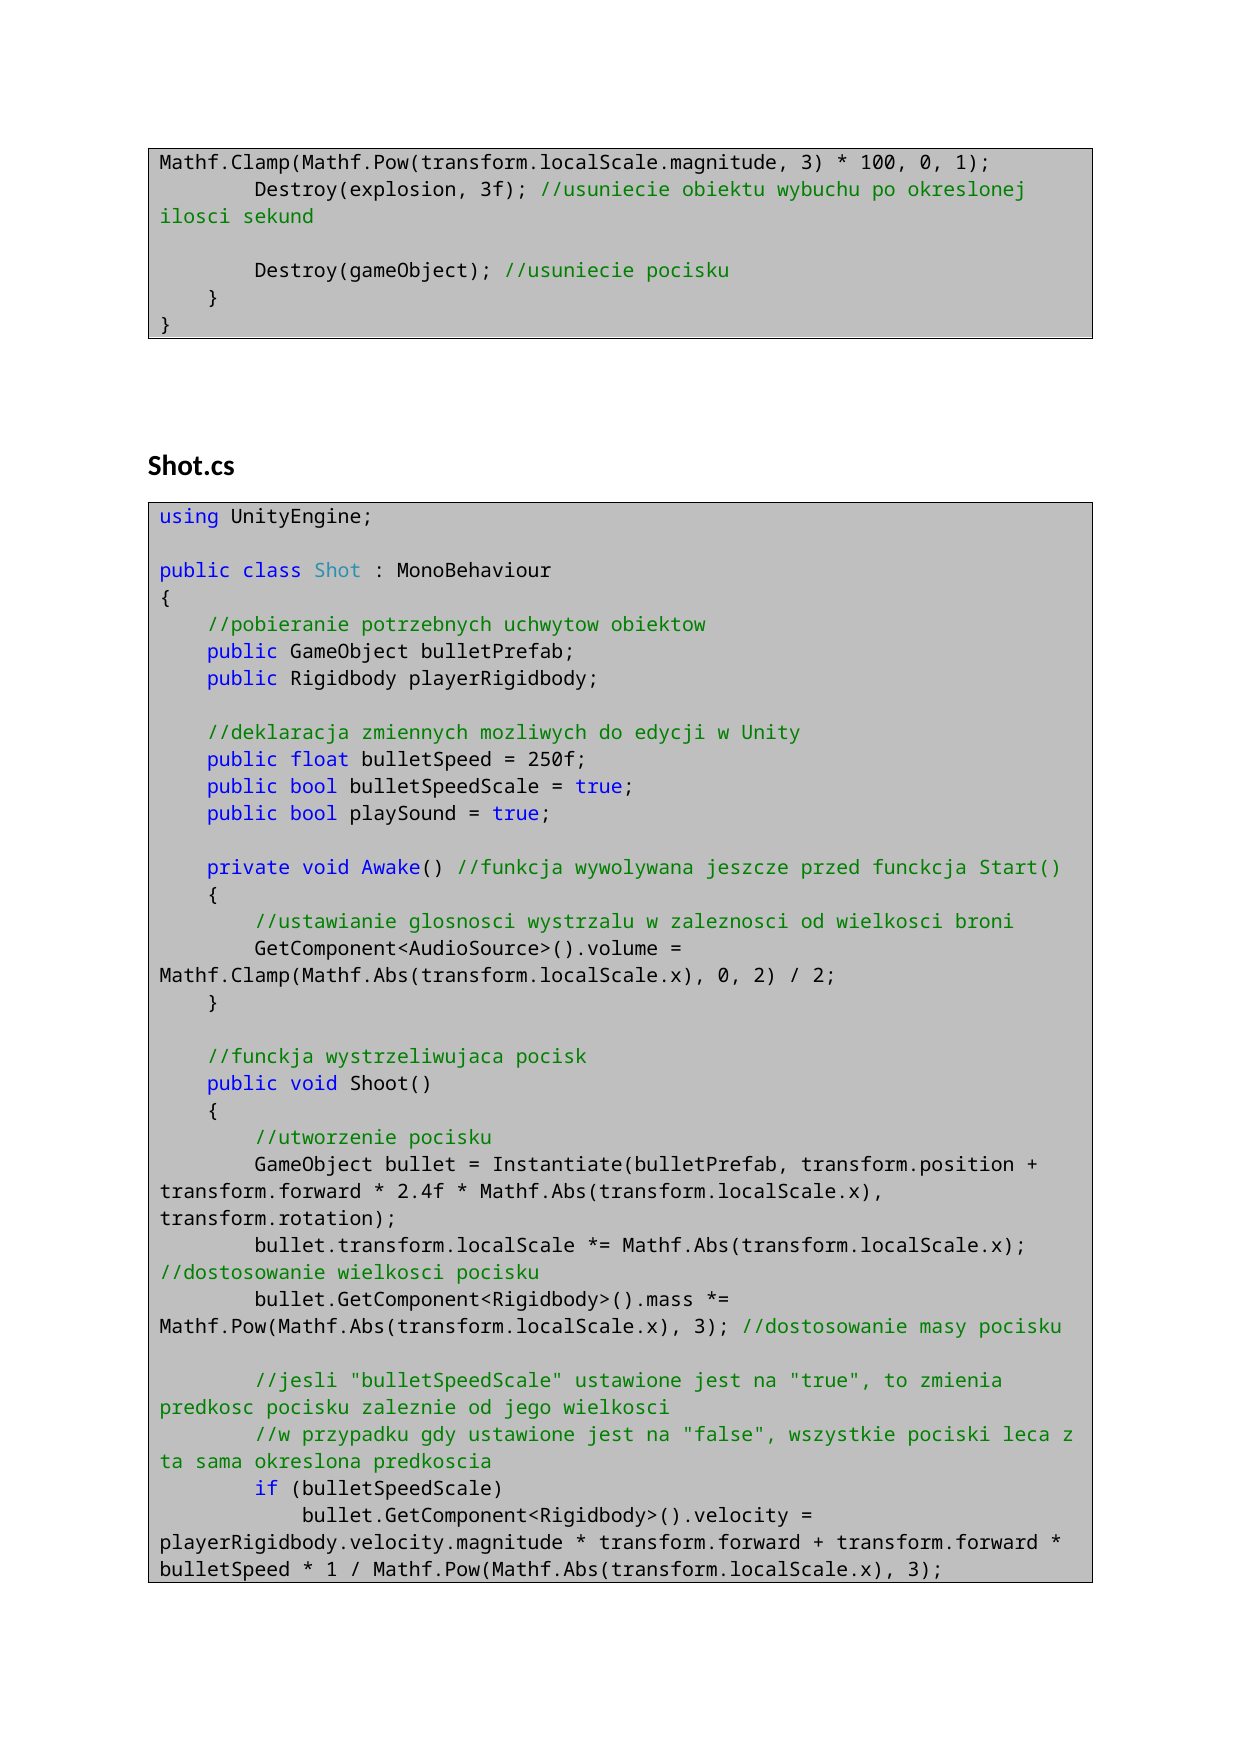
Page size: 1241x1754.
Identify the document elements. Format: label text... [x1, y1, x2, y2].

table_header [149, 149, 1092, 337]
text Shot.cs [148, 447, 1093, 483]
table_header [149, 503, 1092, 1582]
